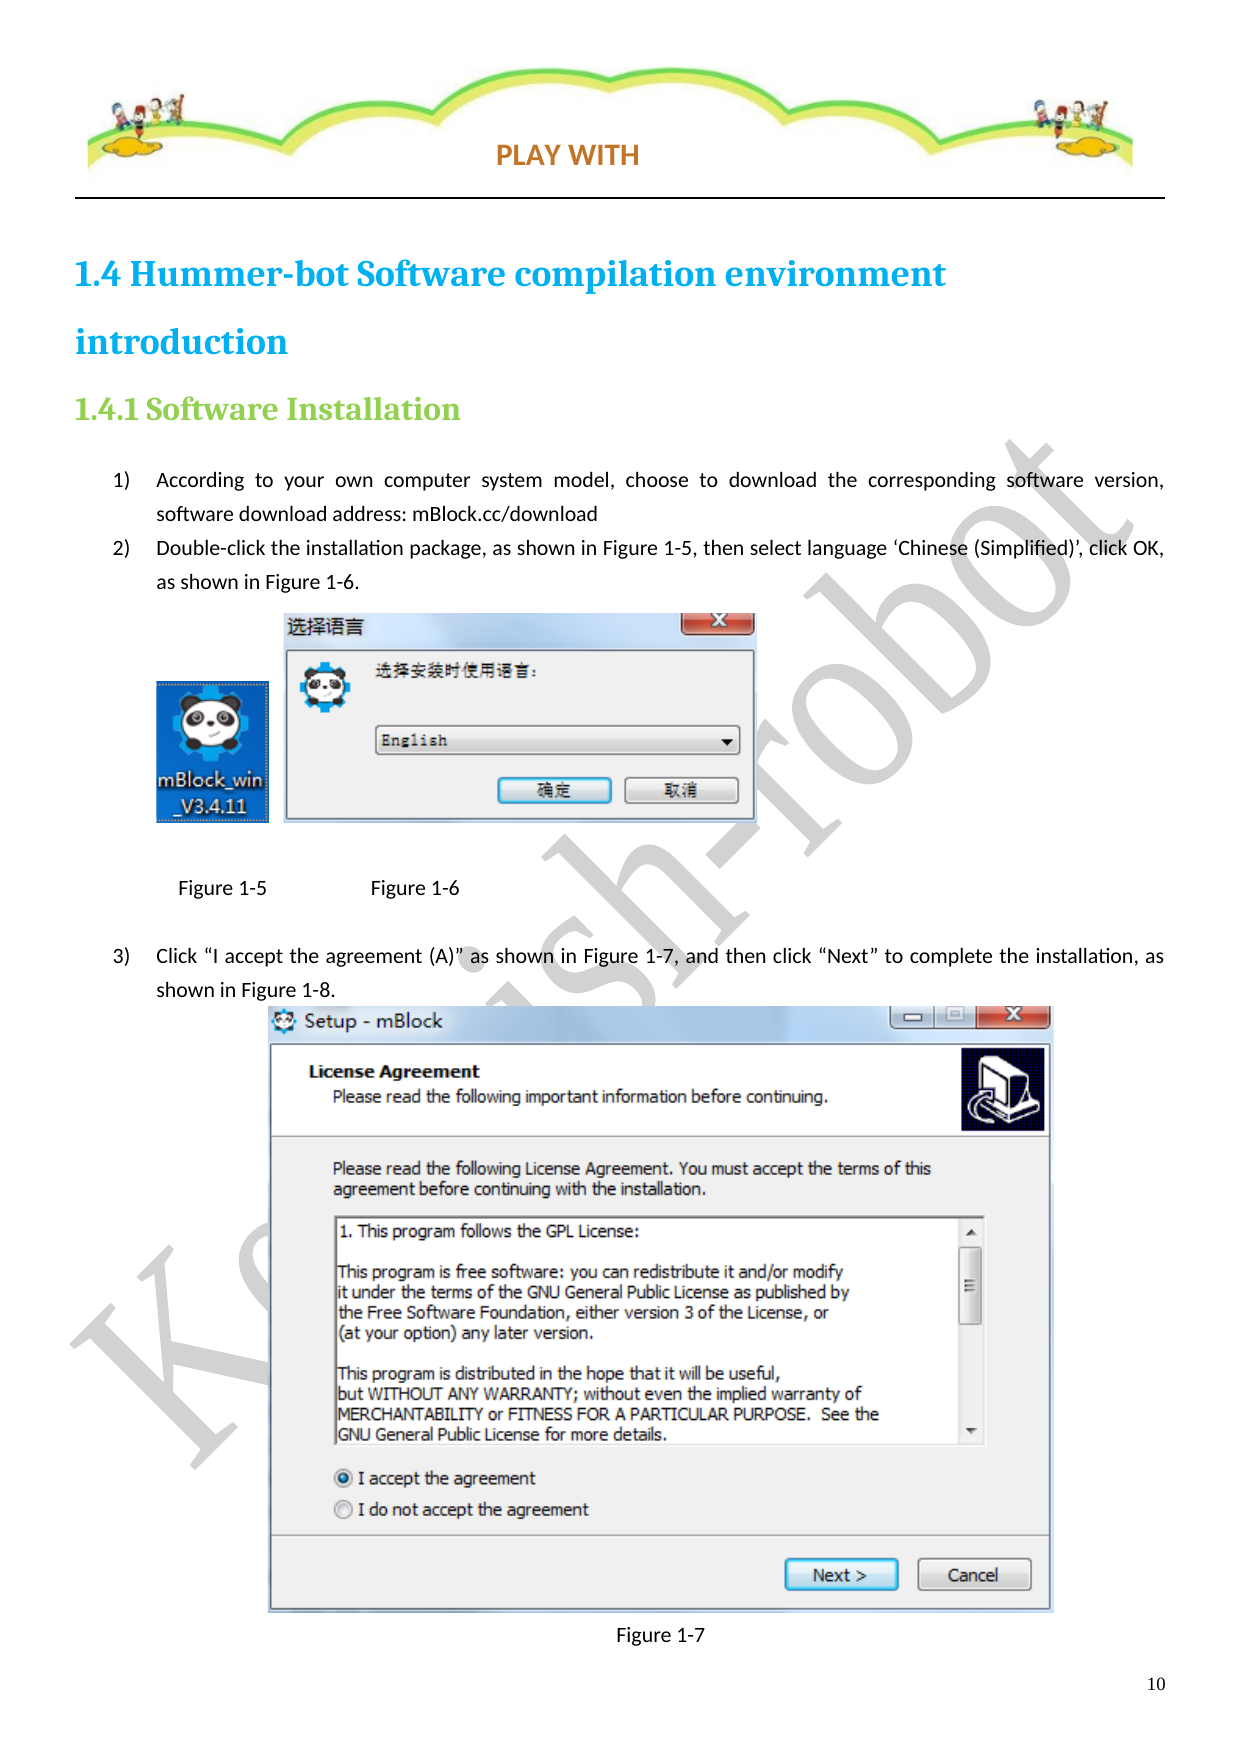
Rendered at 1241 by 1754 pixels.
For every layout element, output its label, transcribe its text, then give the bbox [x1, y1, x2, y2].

picture [283, 613, 758, 823]
list Click “I accept the agreement (A)” as shown in Figure 1-7, and then click “Next” to complete the installation, as shown in Figure 1-8. [112, 938, 1165, 1006]
picture [156, 681, 269, 823]
picture [87, 58, 1134, 181]
list Figure 1-7 [156, 1618, 1165, 1652]
list Double-click the installation package, as shown in Figure 1-5, then select language ‘Chinese (Simplified)’, click OK, as shown in Figure 1-6. [112, 531, 1165, 599]
list According to your own computer system model, choose to download the corresponding software version, software download address: mBlock.cc/download [112, 463, 1165, 531]
subtitle 1.4 Hummer-bot Software compilation environment introduction [75, 240, 1165, 376]
list Figure 1-5 Figure 1-6 [156, 871, 1165, 904]
subtitle 1.4.1 Software Installation [75, 376, 1165, 444]
picture [267, 1006, 1054, 1613]
